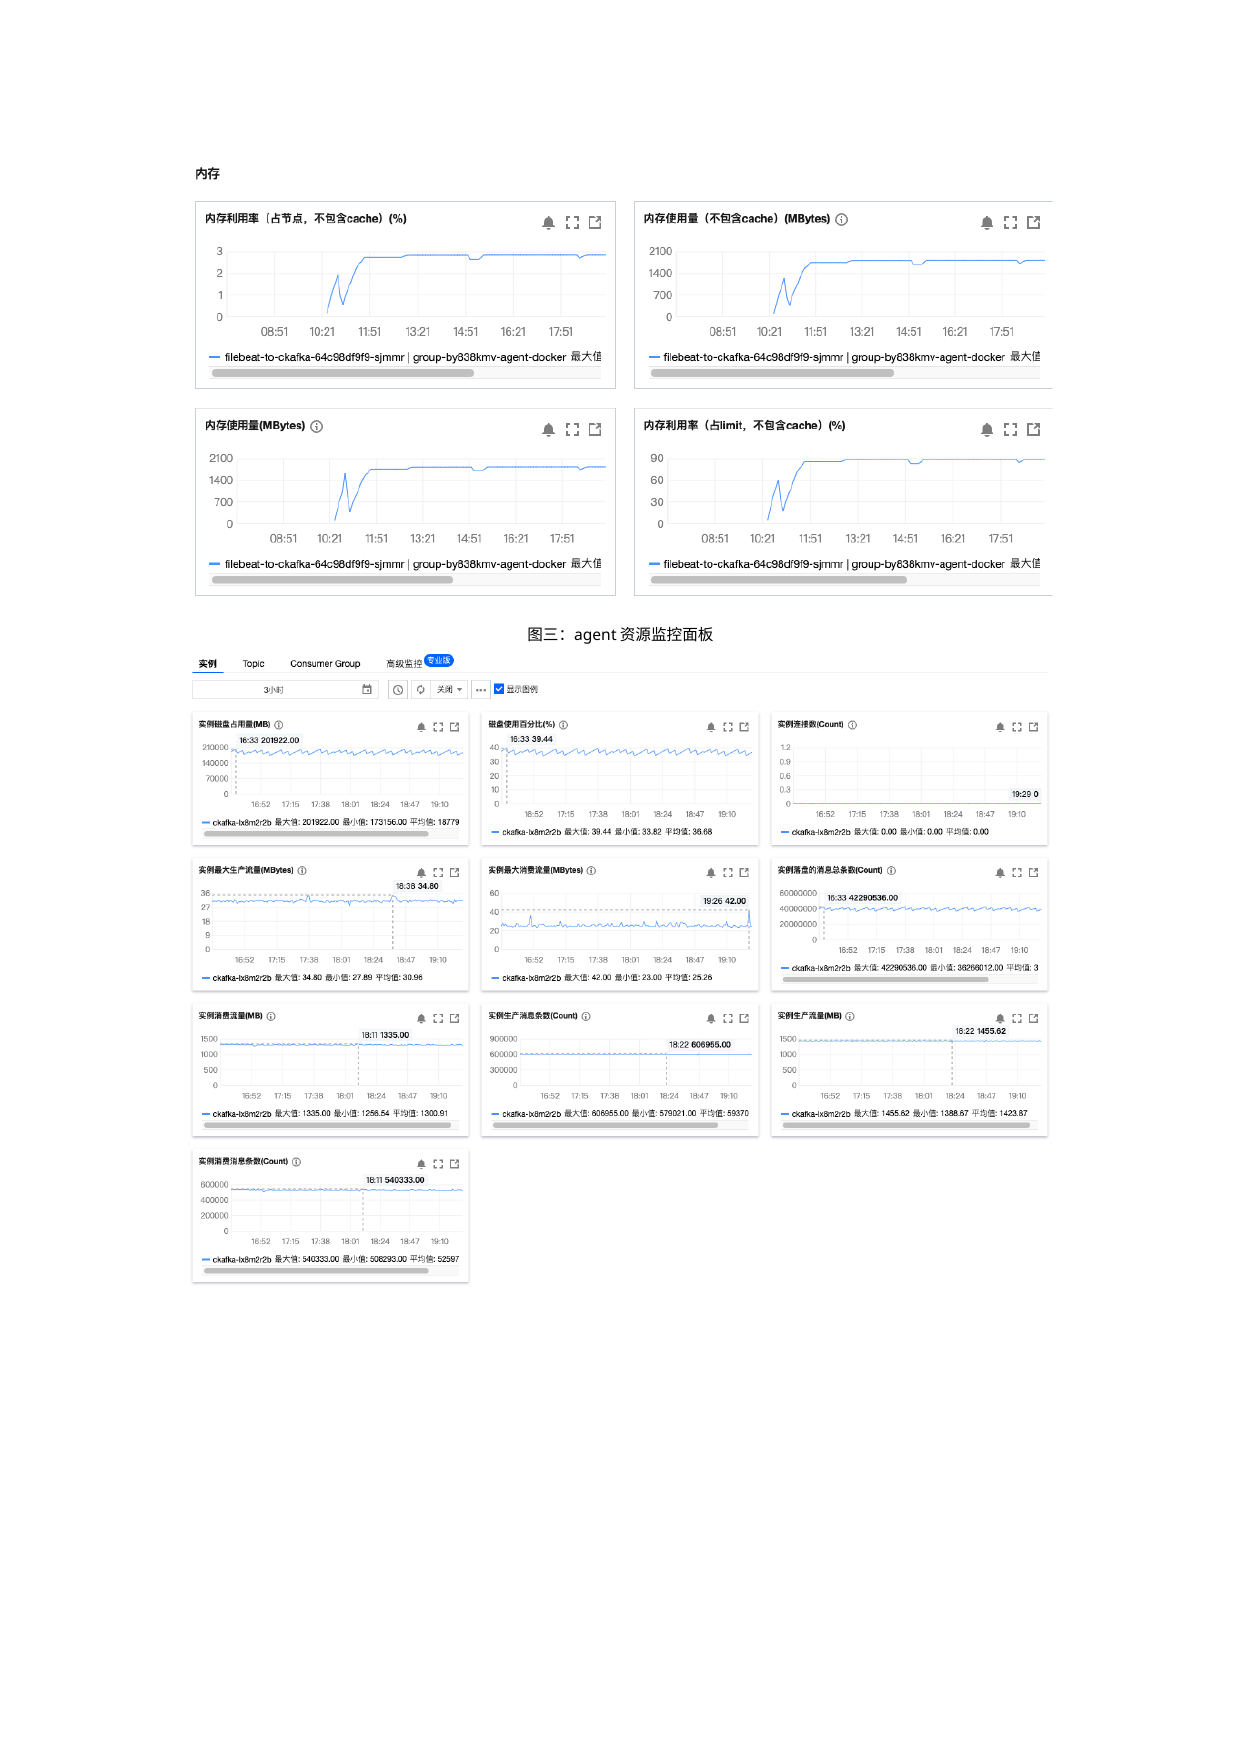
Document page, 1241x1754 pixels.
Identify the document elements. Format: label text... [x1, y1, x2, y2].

text 图三：agent资源监控面板 [187, 617, 1053, 649]
picture [187, 162, 1053, 604]
picture [187, 649, 1053, 1288]
